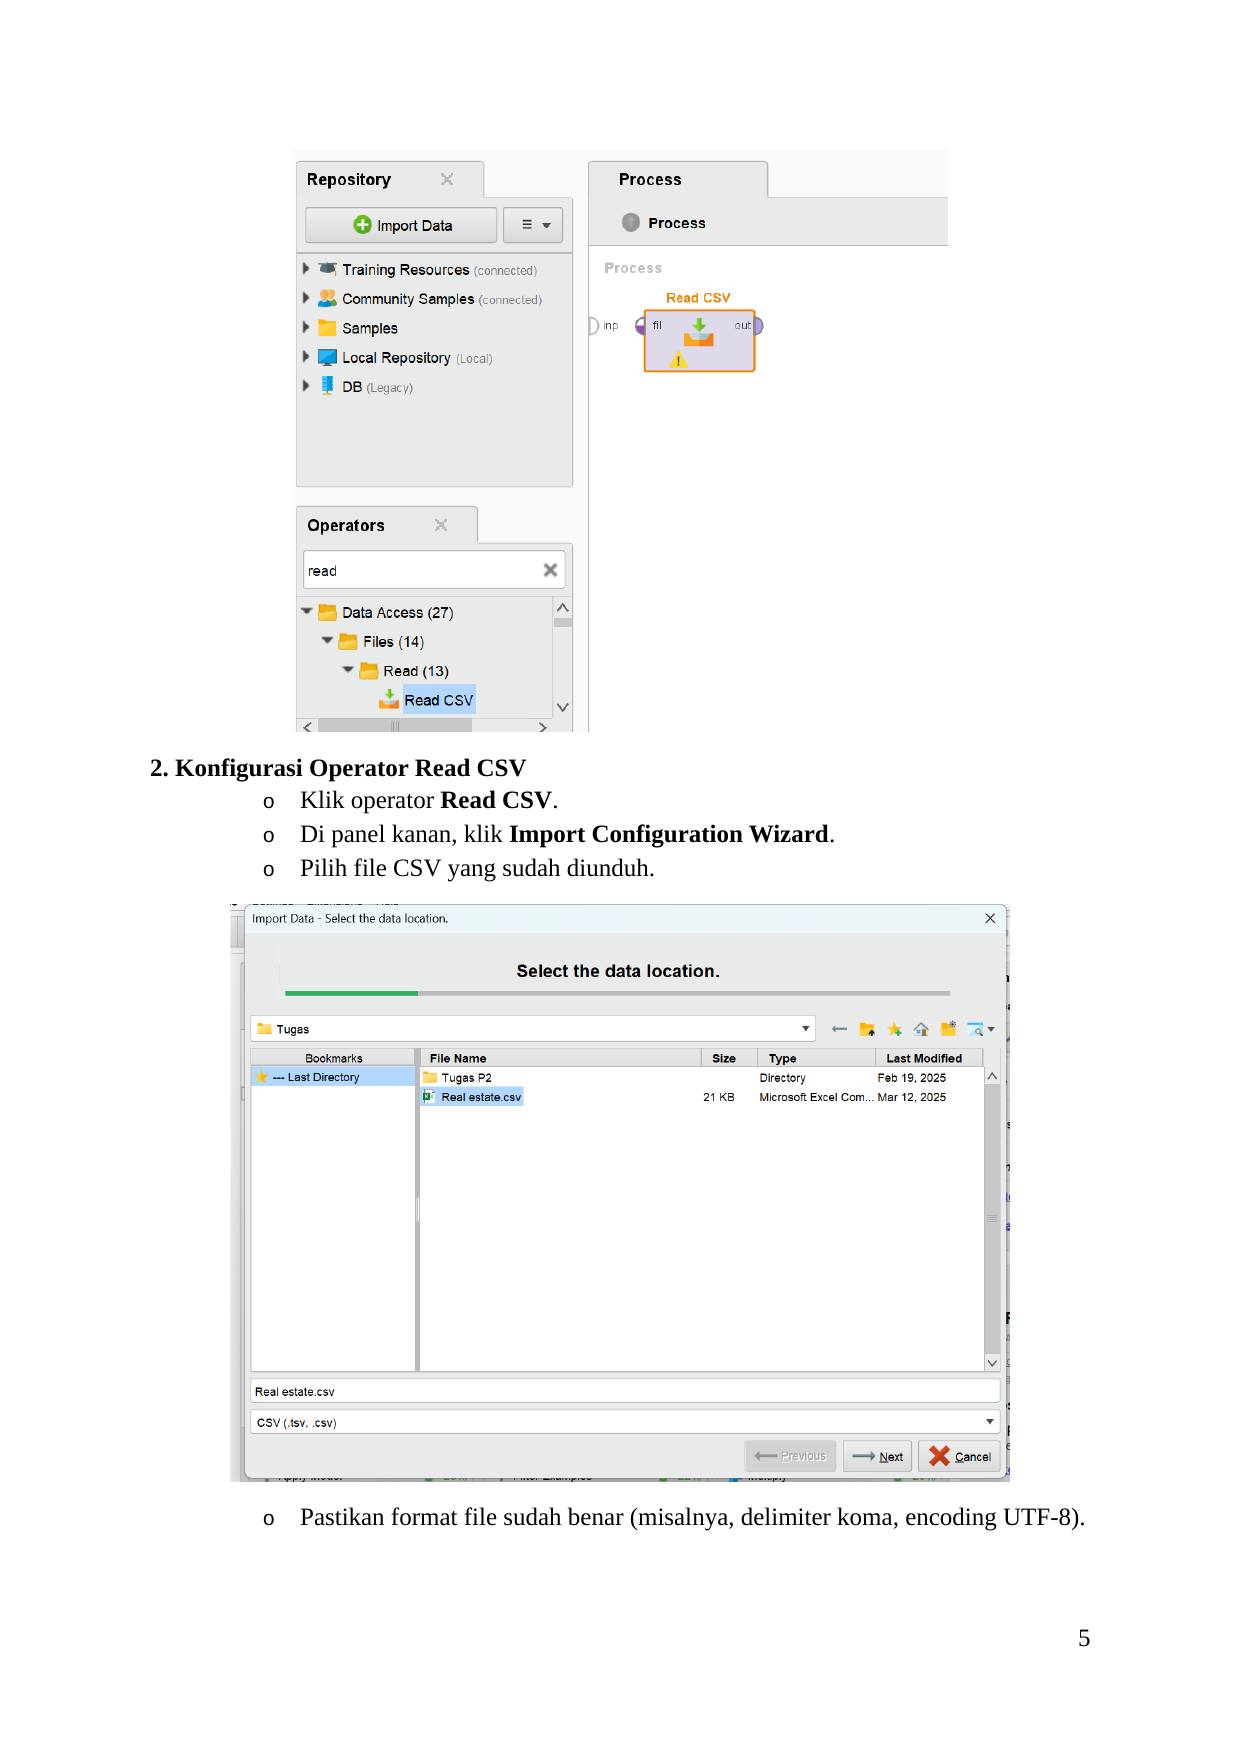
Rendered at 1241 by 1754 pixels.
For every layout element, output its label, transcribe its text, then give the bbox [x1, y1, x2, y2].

list Pilih file CSV yang sudah diunduh. [262, 853, 1090, 883]
subtitle 2. Konfigurasi Operator Read CSV [150, 753, 1090, 781]
list Klik operator Read CSV. [262, 786, 1090, 815]
list Pastikan format file sudah benar (misalnya, delimiter koma, encoding UTF-8). [262, 1502, 1090, 1532]
picture [230, 904, 1010, 1482]
picture [292, 150, 948, 732]
list Di panel kanan, klik Import Configuration Wizard. [262, 819, 1090, 849]
